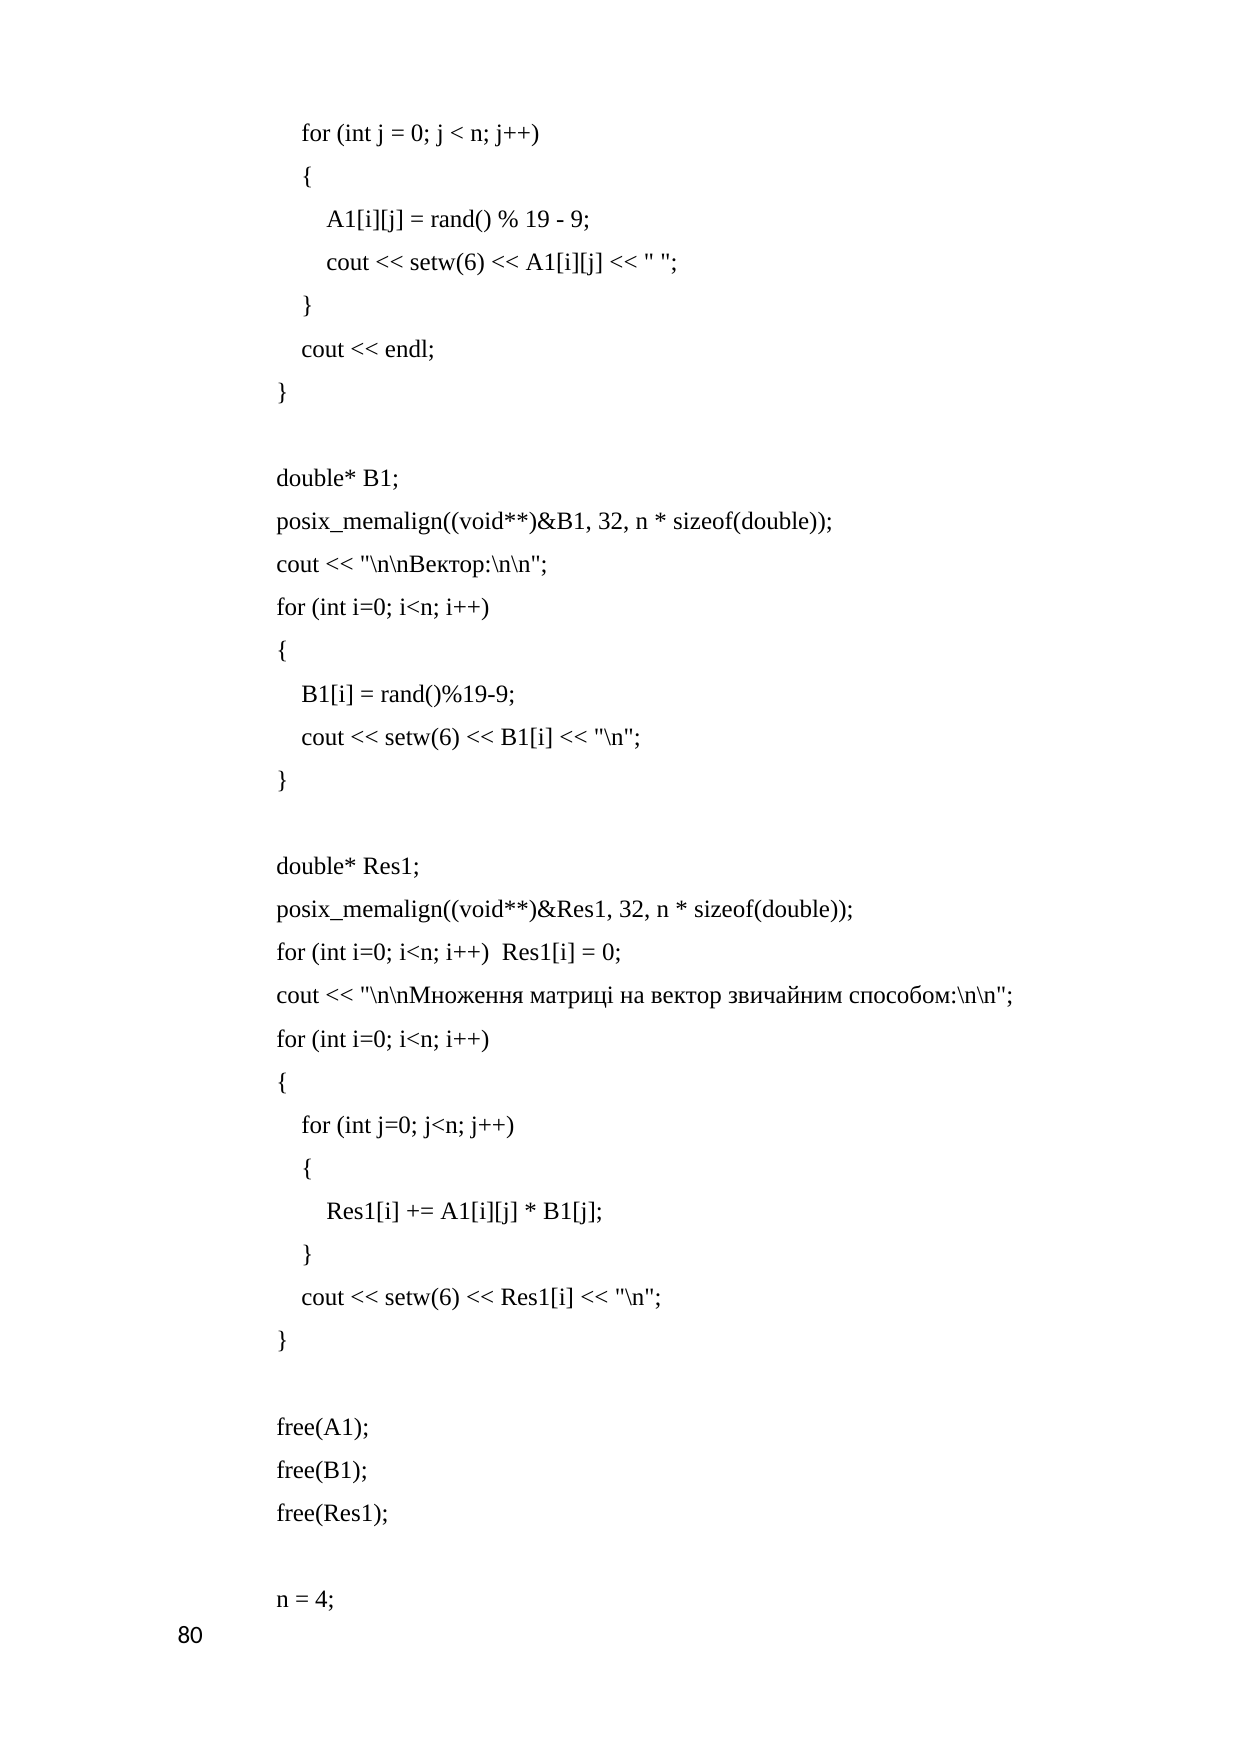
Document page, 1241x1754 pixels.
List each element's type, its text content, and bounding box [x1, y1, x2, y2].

text Res1[i] += A1[i][j] * B1[j]; [177, 1196, 1181, 1225]
text cout << setw(6) << Res1[i] << "\n"; [177, 1282, 1181, 1311]
text cout << setw(6) << A1[i][j] << " "; [177, 247, 1181, 276]
text } [177, 765, 1181, 794]
text for (int j = 0; j < n; j++) [177, 118, 1181, 147]
text } [177, 291, 1181, 319]
text cout << setw(6) << B1[i] << "\n"; [177, 722, 1181, 751]
text for (int i=0; i<n; i++) Res1[i] = 0; [177, 937, 1181, 966]
text for (int i=0; i<n; i++) [177, 1024, 1181, 1052]
text cout << endl; [177, 334, 1181, 362]
text free(Res1); [177, 1498, 1181, 1527]
text { [177, 1067, 1181, 1096]
text for (int j=0; j<n; j++) [177, 1110, 1181, 1139]
text A1[i][j] = rand() % 19 - 9; [177, 204, 1181, 233]
text for (int i=0; i<n; i++) [177, 592, 1181, 621]
text { [177, 636, 1181, 664]
text } [177, 1326, 1181, 1354]
text free(A1); [177, 1412, 1181, 1441]
text posix_memalign((void**)&B1, 32, n * sizeof(double)); [177, 506, 1181, 535]
text { [177, 1153, 1181, 1182]
text double* B1; [177, 463, 1181, 492]
text posix_memalign((void**)&Res1, 32, n * sizeof(double)); [177, 894, 1181, 923]
text free(B1); [177, 1455, 1181, 1484]
text B1[i] = rand()%19-9; [177, 679, 1181, 707]
text { [177, 161, 1181, 190]
text n = 4; [177, 1584, 1181, 1613]
text cout << "\n\nВектор:\n\n"; [177, 549, 1181, 578]
text } [177, 1239, 1181, 1268]
text double* Res1; [177, 851, 1181, 880]
text } [177, 377, 1181, 406]
text cout << "\n\nМноження матриці на вектор звичайним способом:\n\n"; [177, 981, 1181, 1009]
